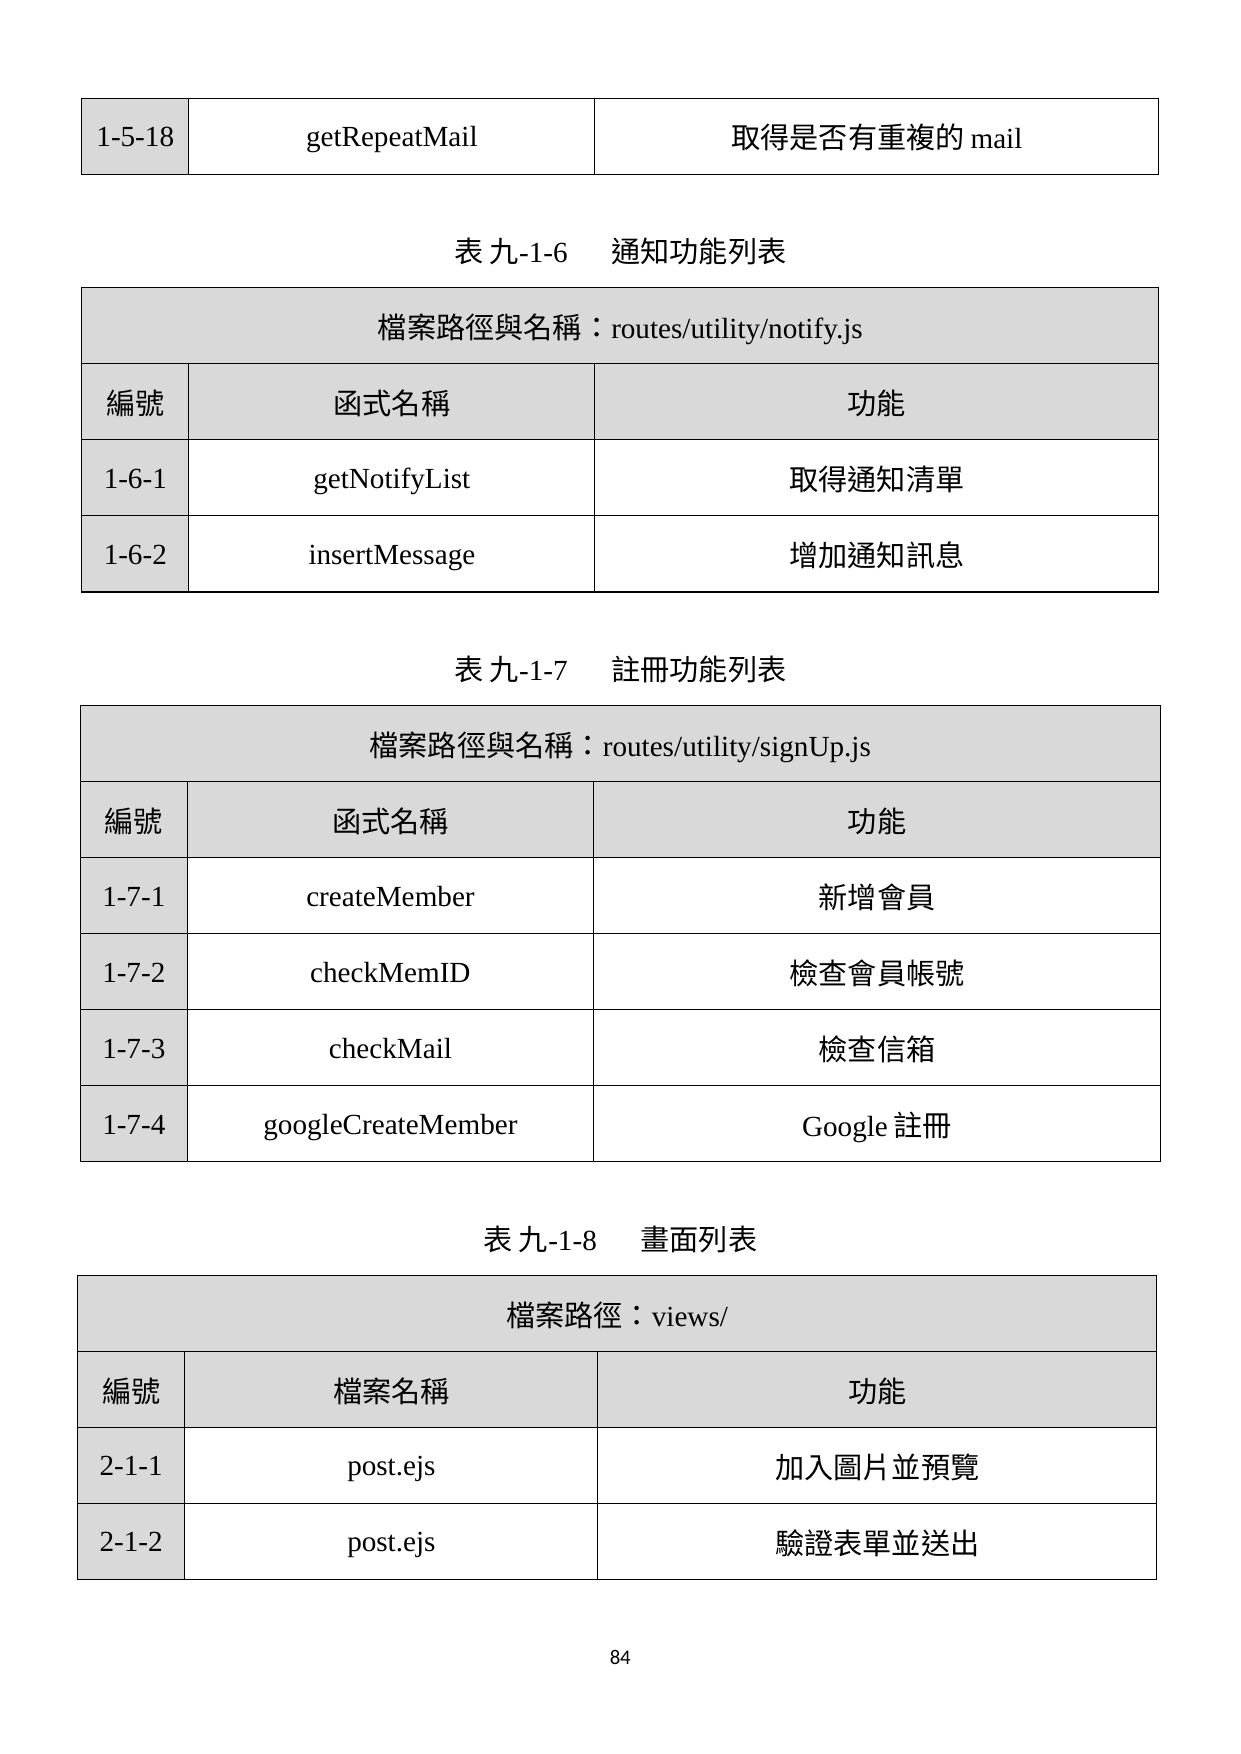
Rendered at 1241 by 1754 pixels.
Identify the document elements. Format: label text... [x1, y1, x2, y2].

table_cell getRepeatMail [189, 99, 594, 174]
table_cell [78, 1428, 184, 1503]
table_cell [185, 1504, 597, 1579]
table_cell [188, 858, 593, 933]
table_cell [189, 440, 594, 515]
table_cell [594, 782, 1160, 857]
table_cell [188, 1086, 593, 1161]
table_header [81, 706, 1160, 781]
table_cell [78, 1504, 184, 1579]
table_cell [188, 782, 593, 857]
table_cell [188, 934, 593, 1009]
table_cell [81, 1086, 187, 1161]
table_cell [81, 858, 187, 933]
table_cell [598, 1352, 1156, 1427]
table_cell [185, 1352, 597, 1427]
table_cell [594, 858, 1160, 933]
table_cell 編號 [82, 364, 188, 439]
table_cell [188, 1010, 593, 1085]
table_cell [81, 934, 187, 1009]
table_cell 取得是否有重複的mail [595, 99, 1158, 174]
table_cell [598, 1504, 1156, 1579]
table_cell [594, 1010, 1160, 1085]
text 通知功能列表 [89, 212, 1152, 287]
table_header 檔案路徑與名稱：routes/utility/notify.js [82, 288, 1158, 363]
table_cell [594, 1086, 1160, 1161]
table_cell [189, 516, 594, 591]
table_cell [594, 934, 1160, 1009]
text 註冊功能列表 [89, 630, 1152, 705]
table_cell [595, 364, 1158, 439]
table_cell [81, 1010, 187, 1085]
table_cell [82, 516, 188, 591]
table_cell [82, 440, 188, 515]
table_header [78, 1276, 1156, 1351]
text 畫面列表 [89, 1200, 1152, 1275]
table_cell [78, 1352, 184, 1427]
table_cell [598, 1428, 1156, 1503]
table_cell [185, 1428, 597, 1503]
table_cell 1-5-18 [82, 99, 188, 174]
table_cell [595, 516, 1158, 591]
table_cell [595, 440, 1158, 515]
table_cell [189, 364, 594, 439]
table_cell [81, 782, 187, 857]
